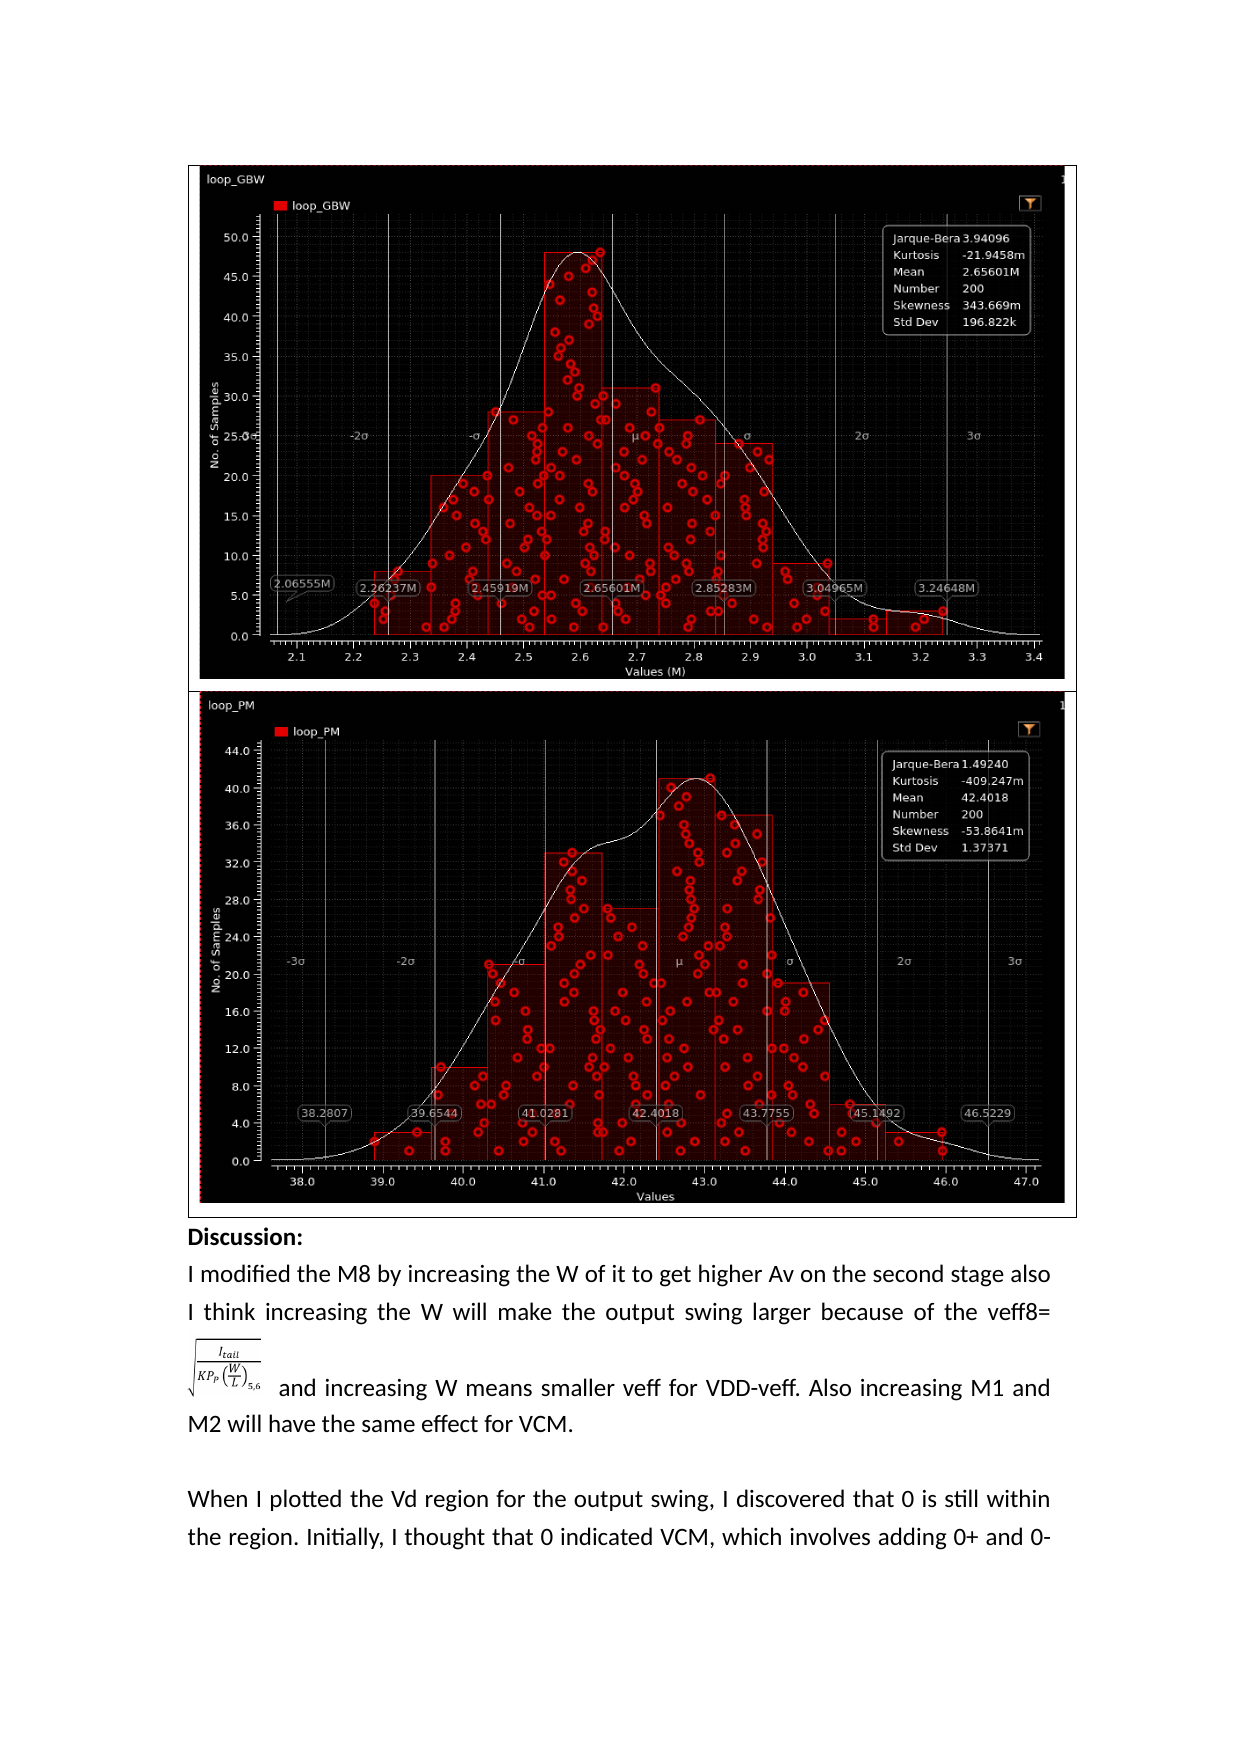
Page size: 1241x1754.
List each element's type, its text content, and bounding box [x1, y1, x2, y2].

table_cell [189, 166, 1076, 691]
picture [199, 165, 1065, 679]
picture [199, 691, 1065, 1203]
picture [187, 1330, 263, 1397]
text Discussion: [187, 1218, 1053, 1255]
text I modified the M8 by increasing the W of it to get higher Av on the second stage also I think increasing the W will make the output swing larger because of the veff8= and increasing W means smaller veff for VDD-veff. Also increasing M1 and M2 will have the same effect for VCM. [187, 1255, 1053, 1443]
table_cell [189, 692, 1076, 1217]
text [187, 1480, 1053, 1555]
